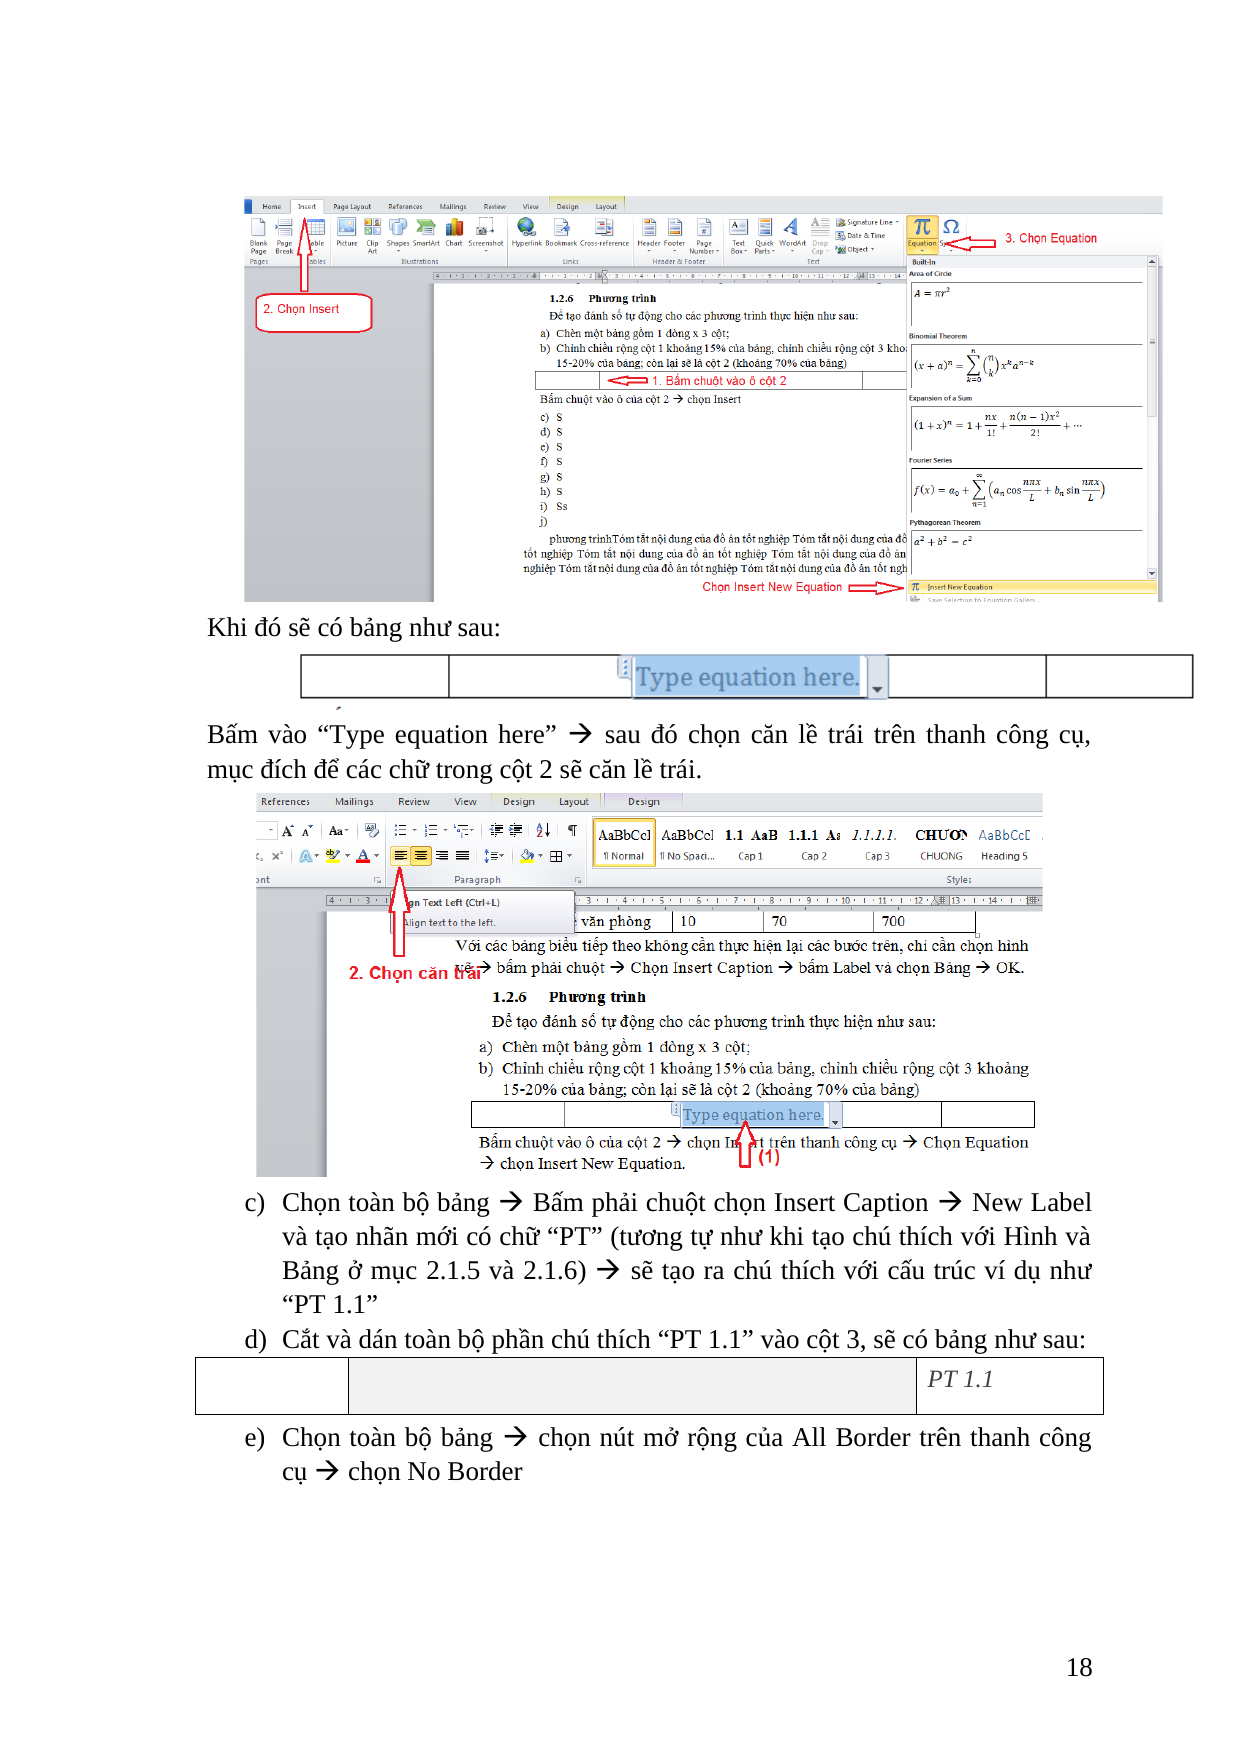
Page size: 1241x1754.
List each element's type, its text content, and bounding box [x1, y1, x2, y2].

text Bấm vào “Type equation here” sau đó chọn căn lề trái trên thanh công cụ, mục đích để các chữ trong cột 2 sẽ căn lề trái. [207, 718, 1092, 784]
list Chọn toàn bộ bảng Bấm phải chuột chọn Insert Caption New Label và tạo nhãn mới có chữ “PT” (tương tự như khi tạo chú thích với Hình và Bảng ở mục 1.2.5 và 1.2.6) sẽ tạo ra chú thích với cấu trúc ví dụ như “PT 1.1” [244, 1186, 1092, 1320]
picture [244, 196, 1163, 602]
picture [281, 651, 1202, 710]
list Chọn toàn bộ bảng chọn nút mở rộng của All Border trên thanh công cụ chọn No Border [244, 1421, 1092, 1487]
table_header [196, 1358, 348, 1414]
text Khi đó sẽ có bảng như sau: [207, 611, 1092, 642]
list Cắt và dán toàn bộ phần chú thích “PT 1.1” vào cột 3, sẽ có bảng như sau: [244, 1323, 1092, 1354]
picture [256, 793, 1043, 1177]
table_header [349, 1358, 916, 1414]
